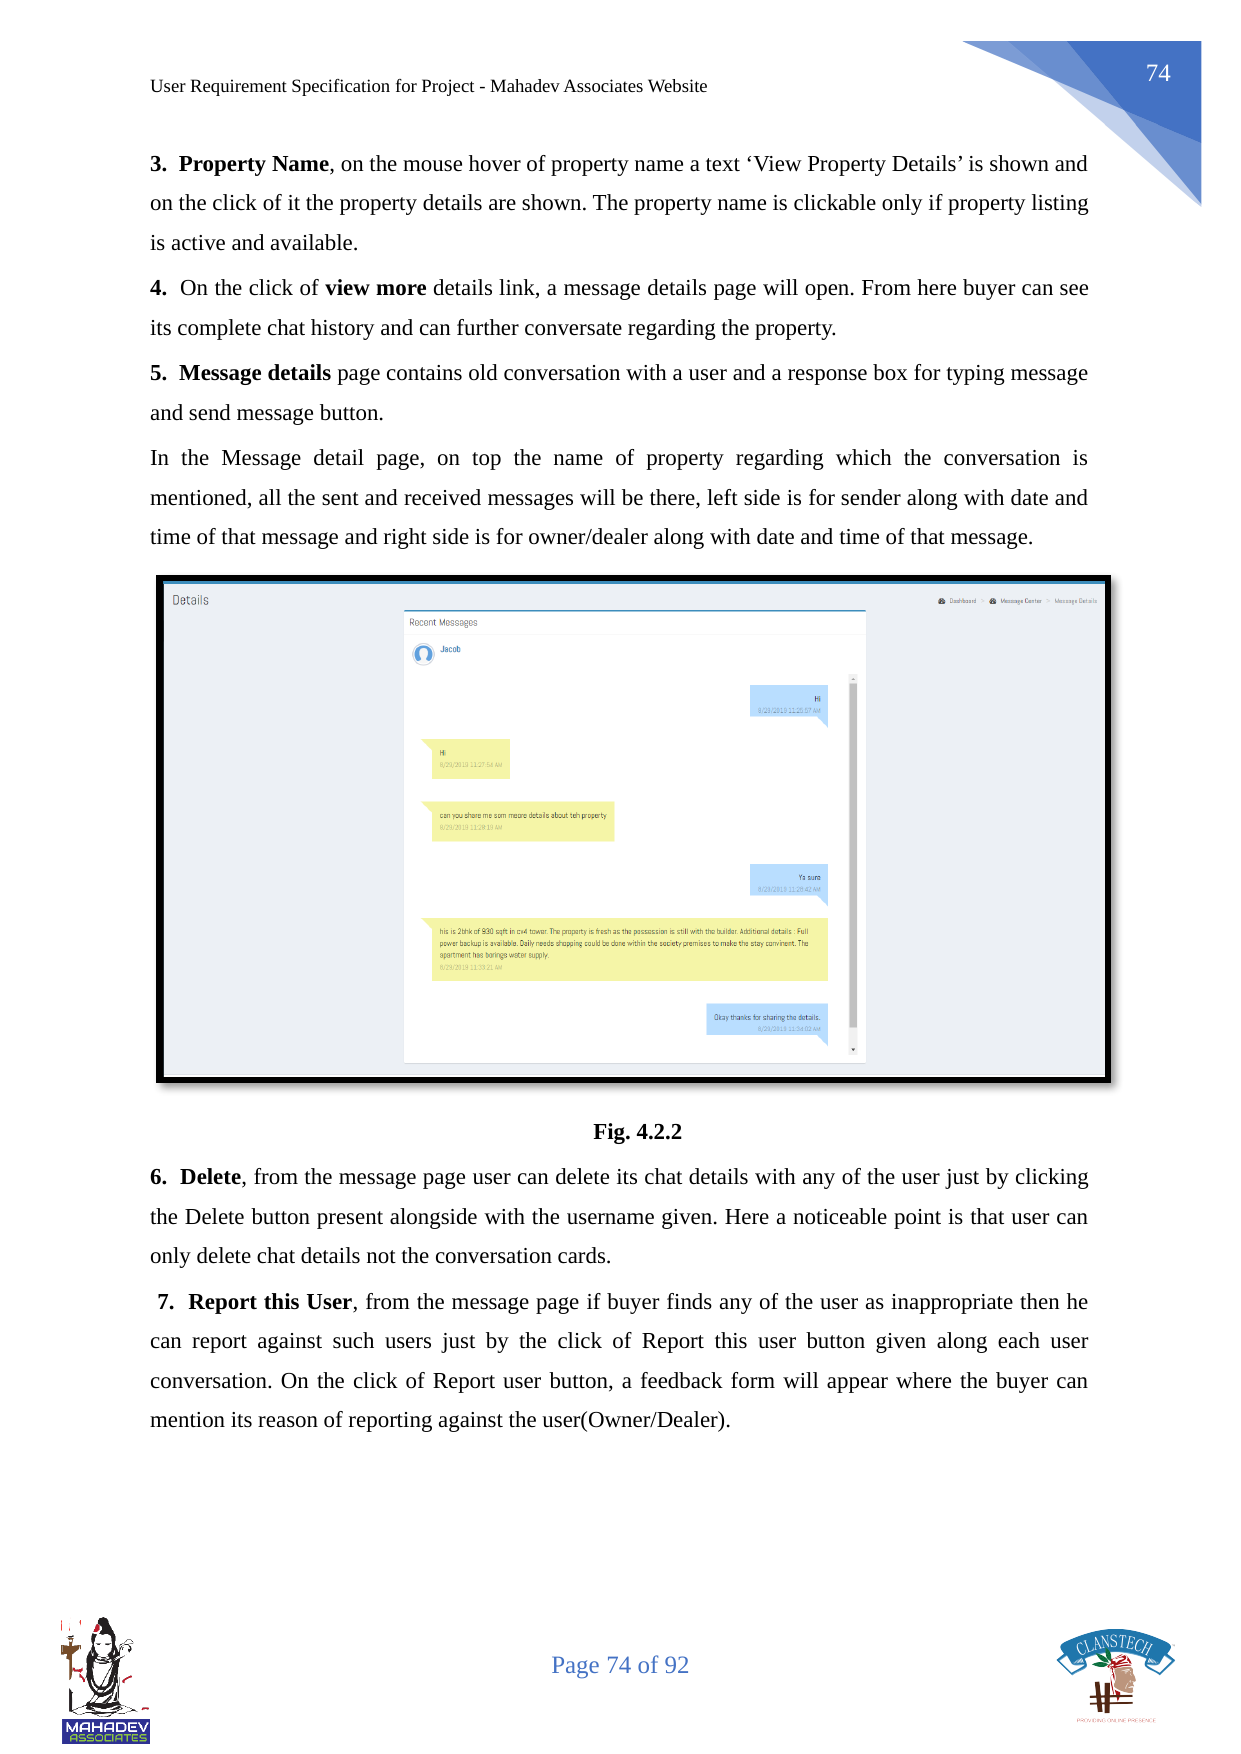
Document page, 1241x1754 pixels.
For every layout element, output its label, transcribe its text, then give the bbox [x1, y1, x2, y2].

picture [1056, 1629, 1175, 1724]
text 6. Delete, from the message page user can delete its chat details with any of the user just by clicking the Delete button present alongside with the username given. Here a noticeable point is that user can only delete chat details not the conversation cards. [150, 1163, 1090, 1268]
picture [60, 1601, 150, 1744]
text 7. Report this User, from the message page if buyer finds any of the user as inappropriate then he can report against such users just by the click of Report this user button given along each user conversation. On the click of Report user button, a feedback form will appear where the buyer can mention its reason of reporting against the user(Owner/Dealer). [150, 1288, 1090, 1432]
text Fig. 4.2.2 [225, 1118, 1090, 1144]
text 5. Message details page contains old conversation with a user and a response box for typing message and send message button. [150, 359, 1090, 425]
picture [962, 41, 1202, 207]
text In the Message detail page, on top the name of property regarding which the conversation is mentioned, all the sent and received messages will be there, left side is for sender along with date and time of that message and right side is for owner/dealer along with date and time of that message. [150, 444, 1090, 550]
picture [163, 581, 1105, 1077]
text 4. On the click of view more details link, a message details page will open. From here buyer can see its complete chat history and can further conversate regarding the property. [150, 274, 1090, 340]
text 3. Property Name, on the mouse hover of property name a text ‘View Property Details’ is shown and on the click of it the property details are shown. The property name is clickable only if property listing is active and available. [150, 150, 1090, 255]
